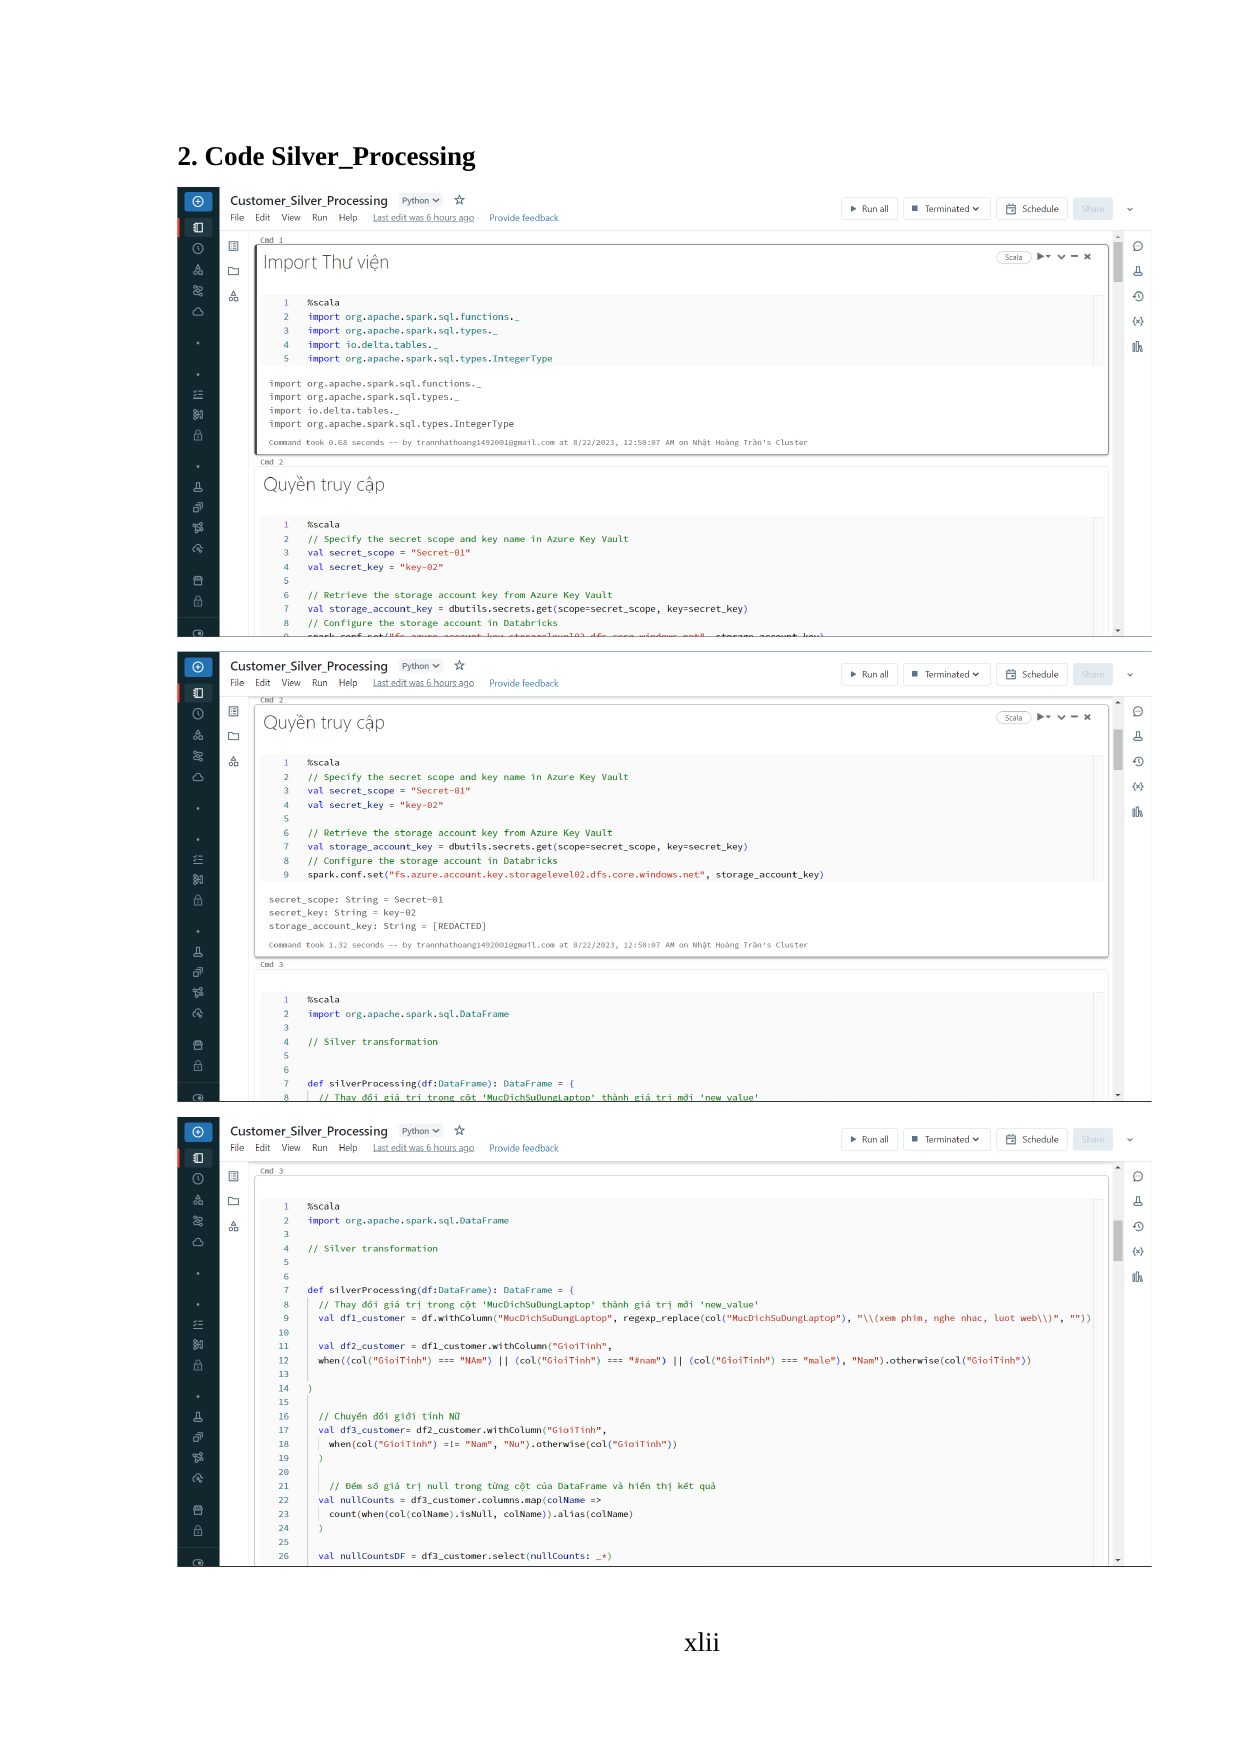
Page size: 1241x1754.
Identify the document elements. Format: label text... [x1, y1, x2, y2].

picture [177, 1117, 1152, 1567]
text 2. Code Silver_Processing [177, 140, 1152, 172]
picture [177, 187, 1152, 637]
picture [177, 651, 1152, 1102]
